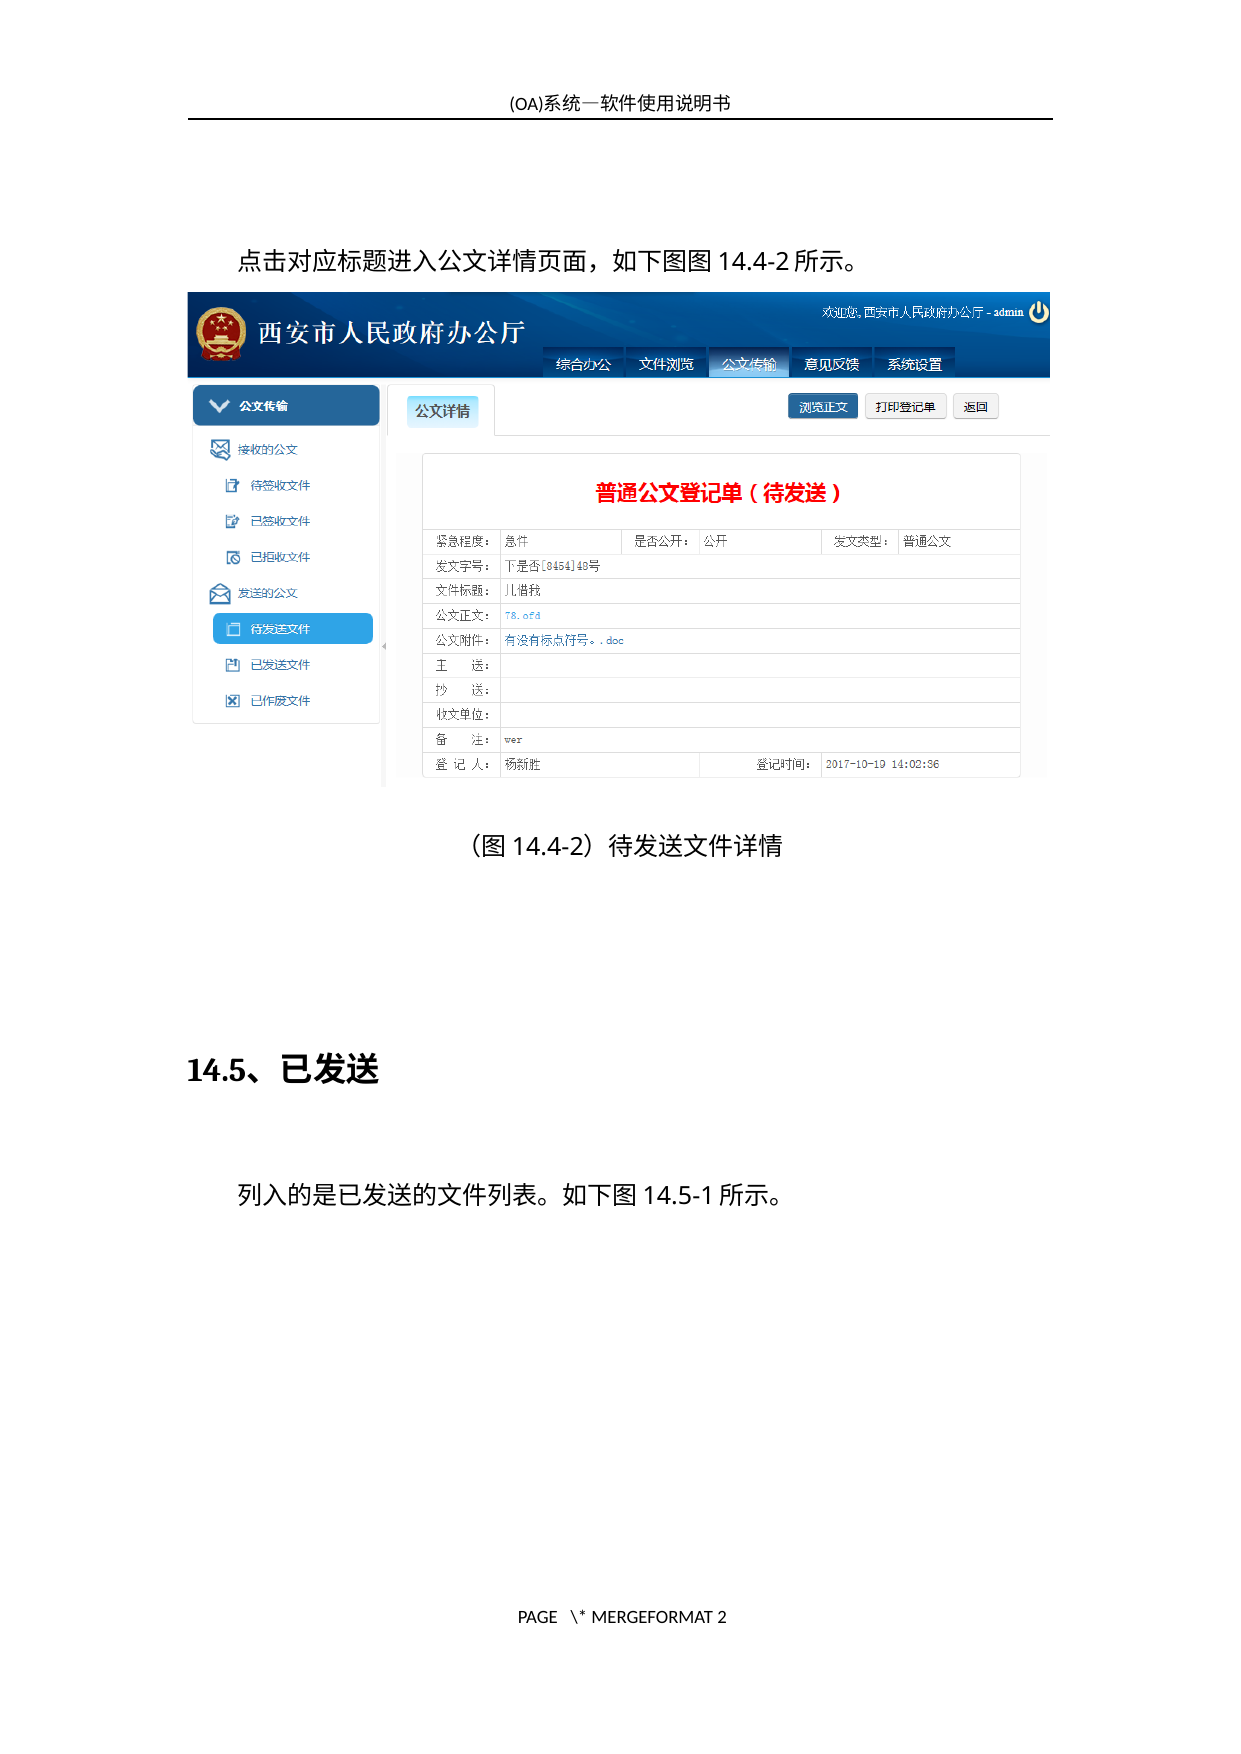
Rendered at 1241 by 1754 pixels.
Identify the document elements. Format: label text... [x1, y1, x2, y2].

text 点击对应标题进入公文详情页面，如下图图14.4-2所示。 [187, 227, 1053, 292]
text 列入的是已发送的文件列表。如下图14.5-1所示。 [187, 1161, 1053, 1226]
picture [187, 292, 1050, 787]
subtitle 14.5、已发送 [187, 1034, 1053, 1099]
text （图14.4-2）待发送文件详情 [187, 812, 1053, 877]
